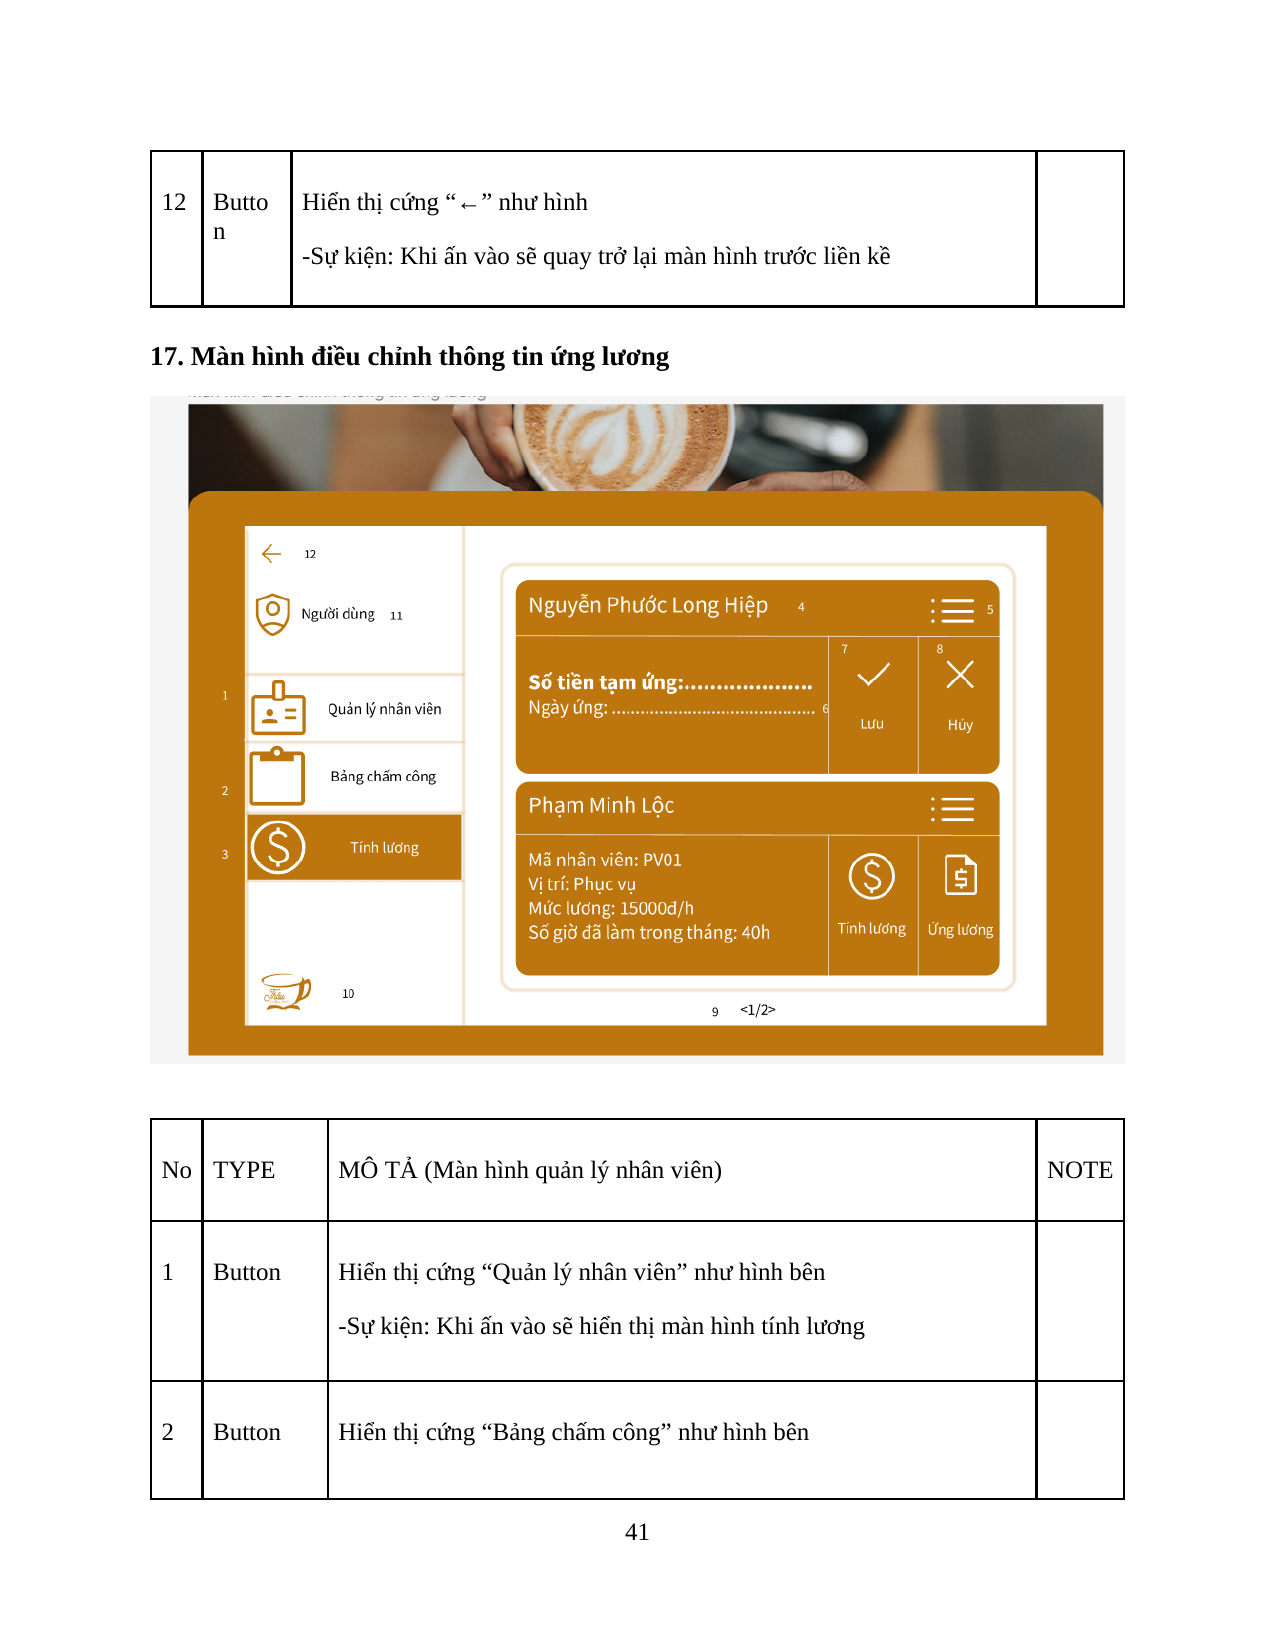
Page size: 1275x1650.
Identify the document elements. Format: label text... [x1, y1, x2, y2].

table_cell Button [204, 1382, 327, 1498]
table_cell Button [204, 1222, 327, 1380]
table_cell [329, 1382, 1035, 1498]
table_cell 2 [152, 1382, 201, 1498]
table_cell [1038, 1222, 1123, 1380]
table_cell 1 [152, 1222, 201, 1380]
table_cell [1038, 1382, 1123, 1498]
table_header NOTE [1038, 1120, 1123, 1219]
picture [150, 396, 1125, 1064]
subtitle 17. Màn hình điều chỉnh thông tin ứng lương [150, 340, 1125, 372]
table_cell Button [204, 152, 290, 305]
table_cell Hiển thị cứng “Quản lý nhân viên” như hình bên -Sự kiện: Khi ấn vào sẽ hiển thị màn hình tính lương [329, 1222, 1035, 1380]
table_cell [1038, 152, 1123, 305]
table_header No [152, 1120, 201, 1219]
table_header MÔ TẢ (Màn hình quản lý nhân viên) [329, 1120, 1035, 1219]
table_cell Hiển thị cứng “←” như hình -Sự kiện: Khi ấn vào sẽ quay trở lại màn hình trước liền kề [293, 152, 1035, 305]
table_cell 12 [152, 152, 201, 305]
table_header TYPE [204, 1120, 327, 1219]
